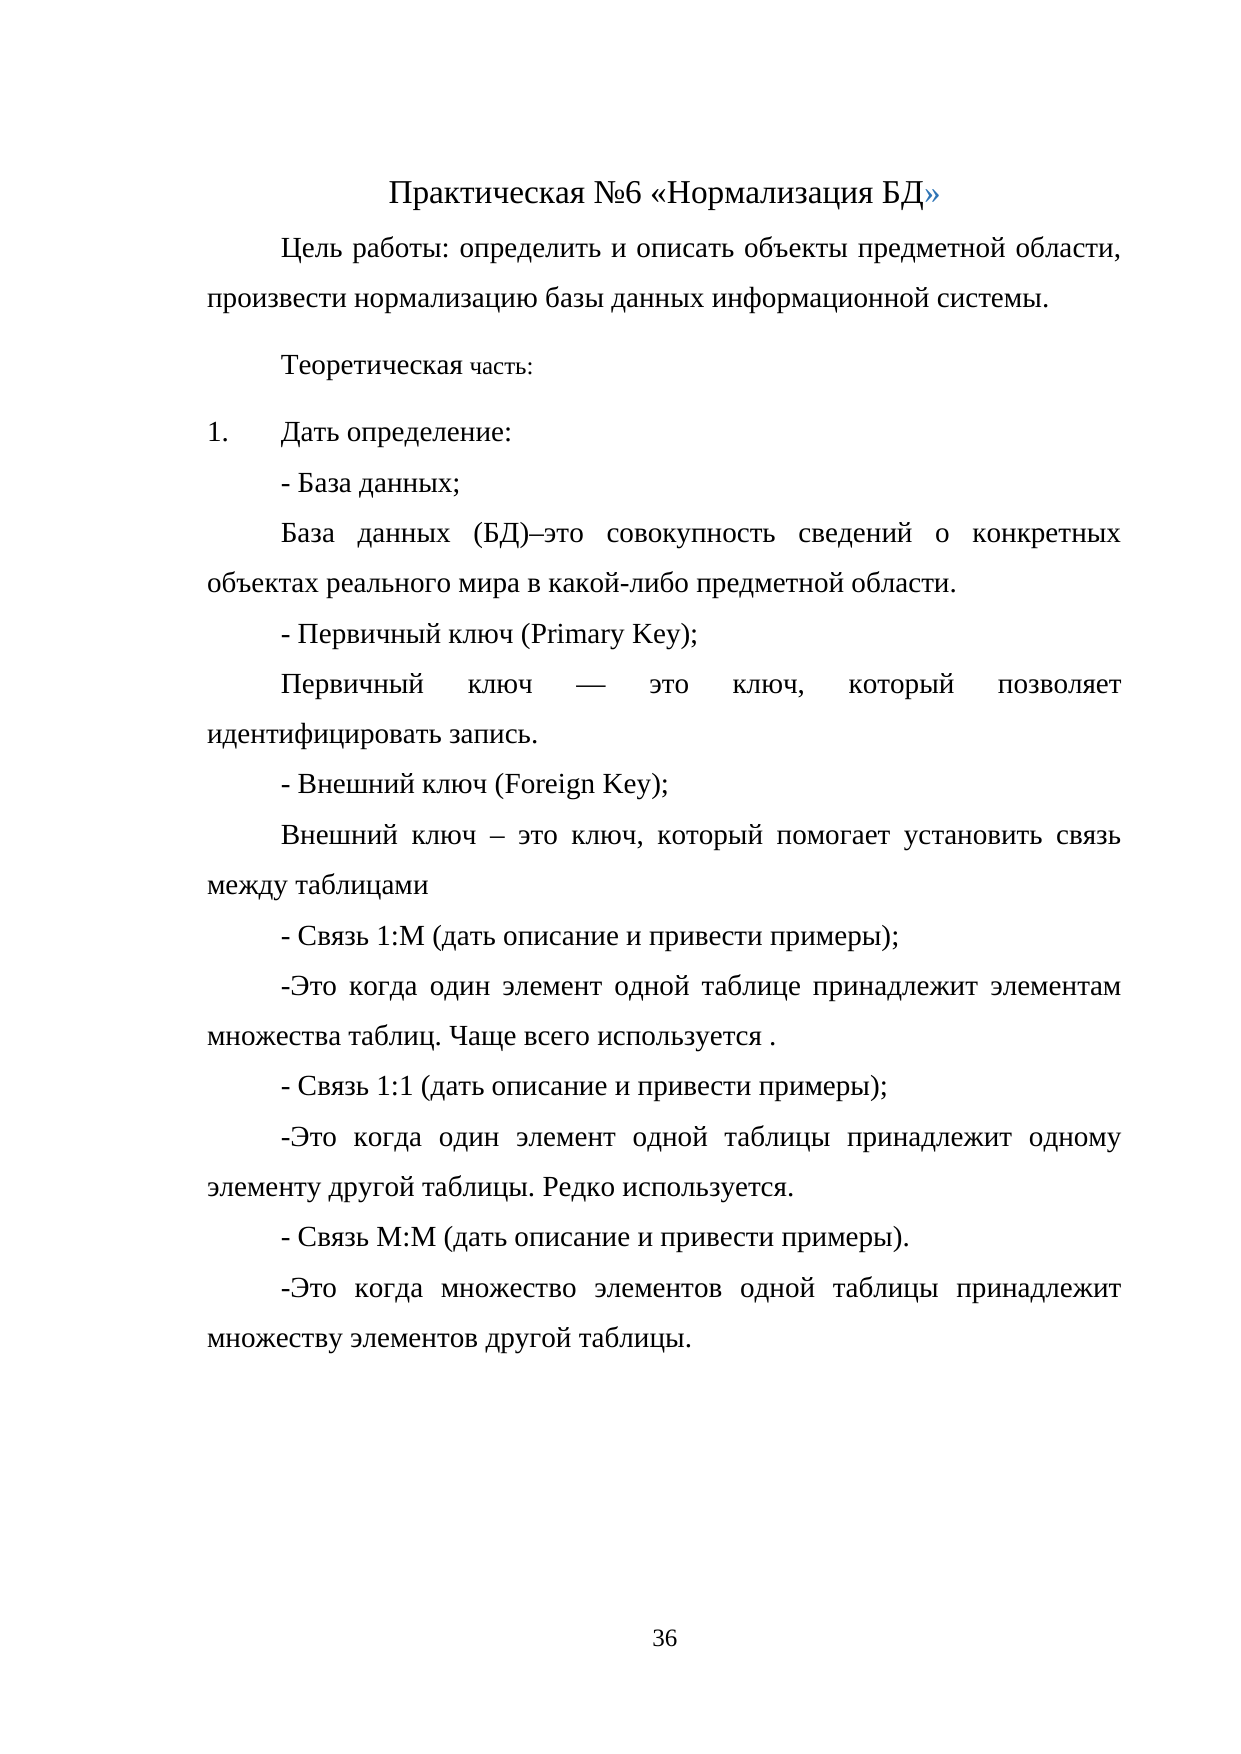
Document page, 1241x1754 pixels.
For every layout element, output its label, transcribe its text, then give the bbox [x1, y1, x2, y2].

list - Внешний ключ (Foreign Key); [281, 767, 1122, 800]
subtitle Практическая №6 «Нормализация БД» [207, 173, 1122, 211]
list Дать определение: [207, 414, 1122, 448]
list Первичный ключ — это ключ, который позволяет идентифицировать запись. [207, 666, 1122, 750]
list - Связь М:М (дать описание и привести примеры). [281, 1219, 1122, 1253]
list - Первичный ключ (Primary Key); [281, 616, 1122, 649]
list - База данных; [207, 465, 1122, 498]
list - Связь 1:1 (дать описание и привести примеры); [281, 1068, 1122, 1102]
text Теоретическая часть: [207, 347, 1122, 381]
list -Это когда множество элементов одной таблицы принадлежит множеству элементов другой таблицы. [207, 1270, 1122, 1354]
text Цель работы: определить и описать объекты предметной области, произвести нормализацию базы данных информационной системы. [207, 230, 1122, 314]
list База данных (БД)–это совокупность сведений о конкретных объектах реального мира в какой-либо предметной области. [207, 515, 1122, 599]
list - Связь 1:М (дать описание и привести примеры); [281, 918, 1122, 951]
list -Это когда один элемент одной таблице принадлежит элементам множества таблиц. Чаще всего используется . [207, 968, 1122, 1052]
list Внешний ключ – это ключ, который помогает установить связь между таблицами [207, 817, 1122, 901]
list -Это когда один элемент одной таблицы принадлежит одному элементу другой таблицы. Редко используется. [207, 1119, 1122, 1203]
